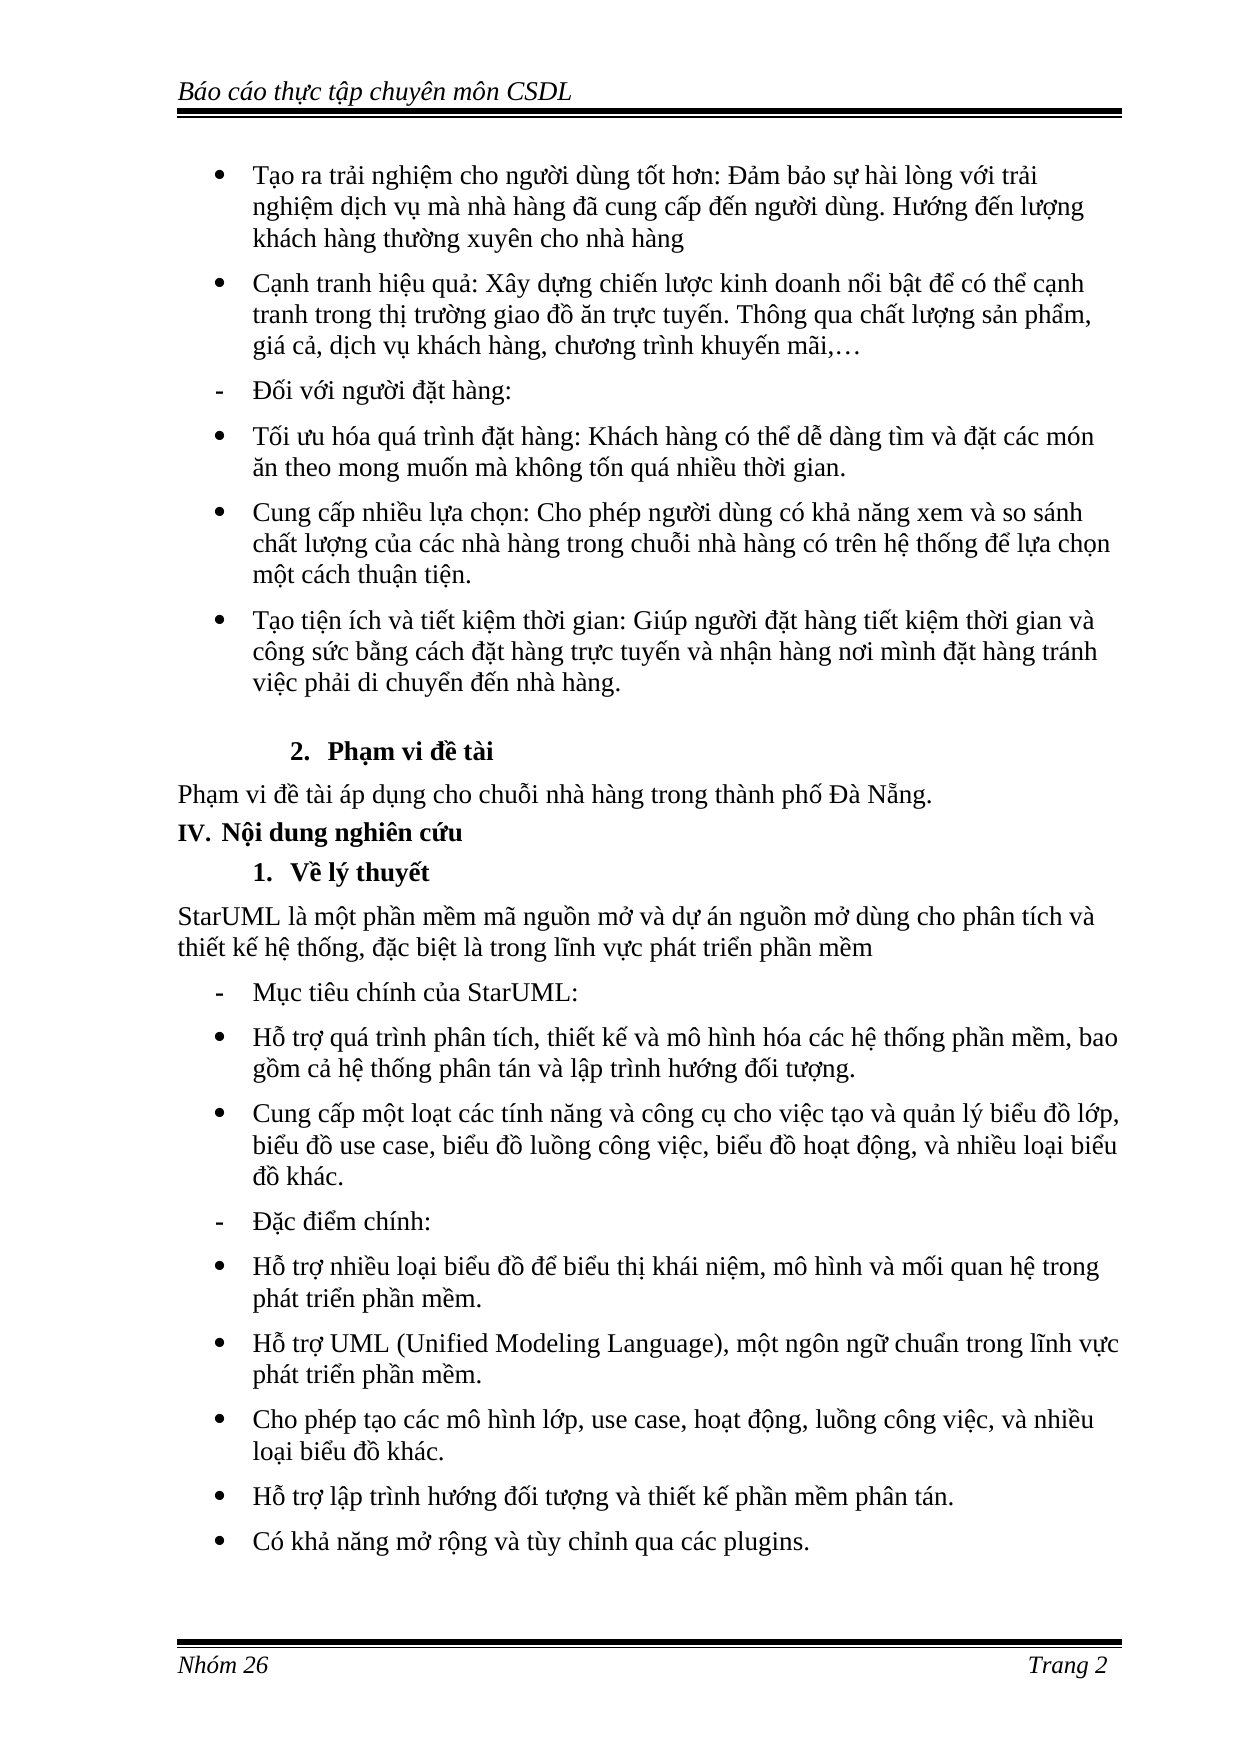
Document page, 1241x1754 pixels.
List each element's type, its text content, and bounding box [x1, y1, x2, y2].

list Cung cấp nhiều lựa chọn: Cho phép người dùng có khả năng xem và so sánh chất lượng của các nhà hàng trong chuỗi nhà hàng có trên hệ thống để lựa chọn một cách thuận tiện. [215, 496, 1122, 590]
list Cung cấp một loạt các tính năng và công cụ cho việc tạo và quản lý biểu đồ lớp, biểu đồ use case, biểu đồ luồng công việc, biểu đồ hoạt động, và nhiều loại biểu đồ khác. [215, 1098, 1122, 1191]
text Phạm vi đề tài áp dụng cho chuỗi nhà hàng trong thành phố Đà Nẵng. [177, 778, 1122, 809]
text StarUML là một phần mềm mã nguồn mở và dự án nguồn mở dùng cho phân tích và thiết kế hệ thống, đặc biệt là trong lĩnh vực phát triển phần mềm [177, 899, 1122, 962]
list Cho phép tạo các mô hình lớp, use case, hoạt động, luồng công việc, và nhiều loại biểu đồ khác. [215, 1403, 1122, 1466]
list Hỗ trợ lập trình hướng đối tượng và thiết kế phần mềm phân tán. [215, 1480, 1122, 1511]
list Mục tiêu chính của StarUML: [215, 976, 1122, 1007]
list Về lý thuyết [252, 856, 1122, 887]
list Cạnh tranh hiệu quả: Xây dựng chiến lược kinh doanh nổi bật để có thể cạnh tranh trong thị trường giao đồ ăn trực tuyến. Thông qua chất lượng sản phẩm, giá cả, dịch vụ khách hàng, chương trình khuyến mãi,… [215, 267, 1122, 360]
list Hỗ trợ nhiều loại biểu đồ để biểu thị khái niệm, mô hình và mối quan hệ trong phát triển phần mềm. [215, 1250, 1122, 1313]
list Có khả năng mở rộng và tùy chỉnh qua các plugins. [215, 1525, 1122, 1556]
list Tối ưu hóa quá trình đặt hàng: Khách hàng có thể dễ dàng tìm và đặt các món ăn theo mong muốn mà không tốn quá nhiều thời gian. [215, 420, 1122, 482]
list Đặc điểm chính: [215, 1205, 1122, 1236]
list Tạo tiện ích và tiết kiệm thời gian: Giúp người đặt hàng tiết kiệm thời gian và công sức bằng cách đặt hàng trực tuyến và nhận hàng nơi mình đặt hàng tránh việc phải di chuyển đến nhà hàng. [215, 604, 1122, 697]
text Phạm vi đề tài [290, 735, 1122, 766]
list Hỗ trợ quá trình phân tích, thiết kế và mô hình hóa các hệ thống phần mềm, bao gồm cả hệ thống phân tán và lập trình hướng đối tượng. [215, 1021, 1122, 1083]
list Đối với người đặt hàng: [215, 374, 1122, 406]
list Tạo ra trải nghiệm cho người dùng tốt hơn: Đảm bảo sự hài lòng với trải nghiệm dịch vụ mà nhà hàng đã cung cấp đến người dùng. Hướng đến lượng khách hàng thường xuyên cho nhà hàng [215, 159, 1122, 253]
list Hỗ trợ UML (Unified Modeling Language), một ngôn ngữ chuẩn trong lĩnh vực phát triển phần mềm. [215, 1327, 1122, 1389]
text Nội dung nghiên cứu [177, 816, 1122, 847]
